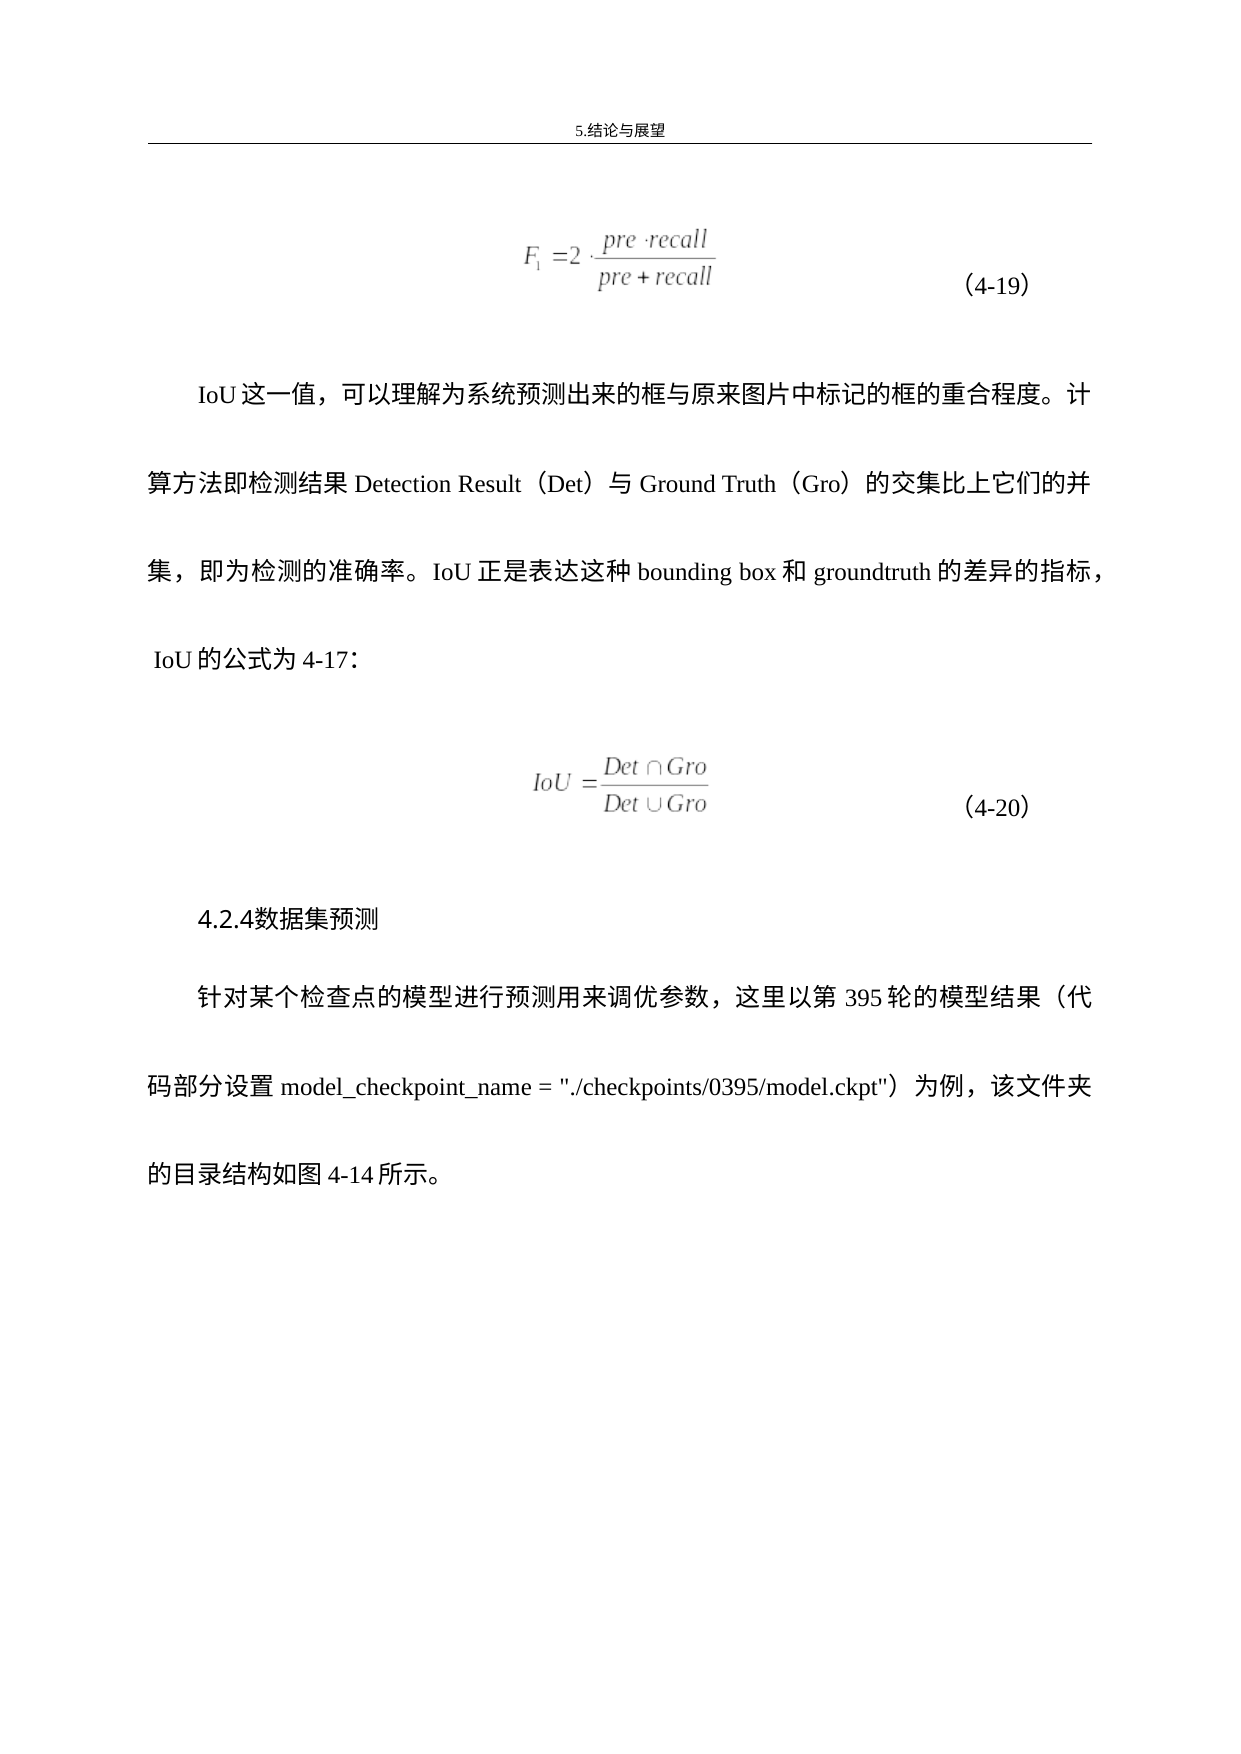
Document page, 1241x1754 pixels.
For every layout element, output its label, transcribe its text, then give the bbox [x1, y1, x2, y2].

subtitle 数据集预测 [148, 883, 1092, 951]
text IoU这一值，可以理解为系统预测出来的框与原来图片中标记的框的重合程度。计算方法即检测结果Detection Result（Det）与 Ground Truth（Gro）的交集比上它们的并集，即为检测的准确率。IoU正是表达这种bounding box和groundtruth的差异的指标， IoU的公式为4-17： [148, 359, 1092, 692]
text 针对某个检查点的模型进行预测用来调优参数，这里以第395轮的模型结果（代码部分设置model_checkpoint_name = "./checkpoints/0395/model.ckpt"）为例，该文件夹的目录结构如图4-14所示。 [148, 962, 1092, 1206]
